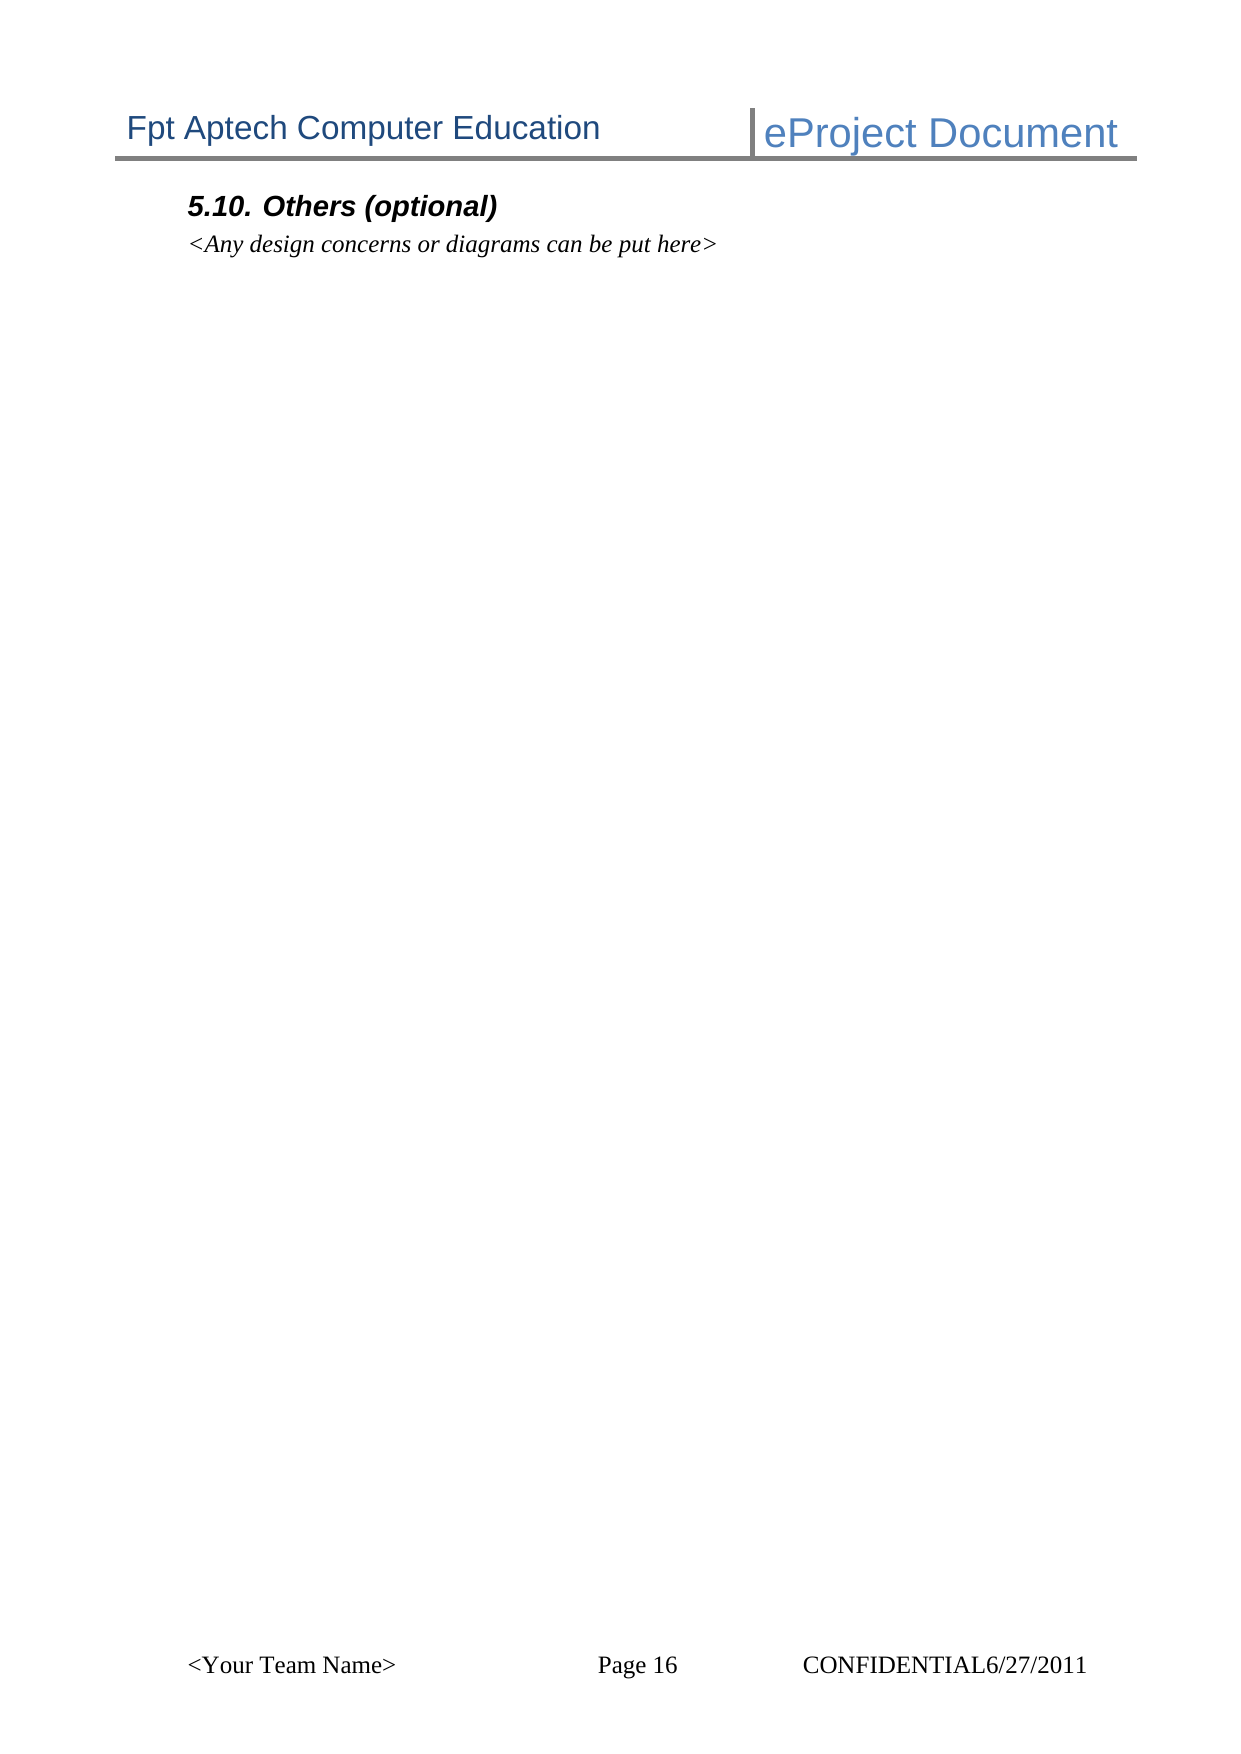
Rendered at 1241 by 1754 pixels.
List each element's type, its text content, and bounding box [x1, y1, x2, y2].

subtitle Others (optional) [187, 189, 1053, 223]
text <Any design concerns or diagrams can be put here> [187, 229, 1053, 258]
